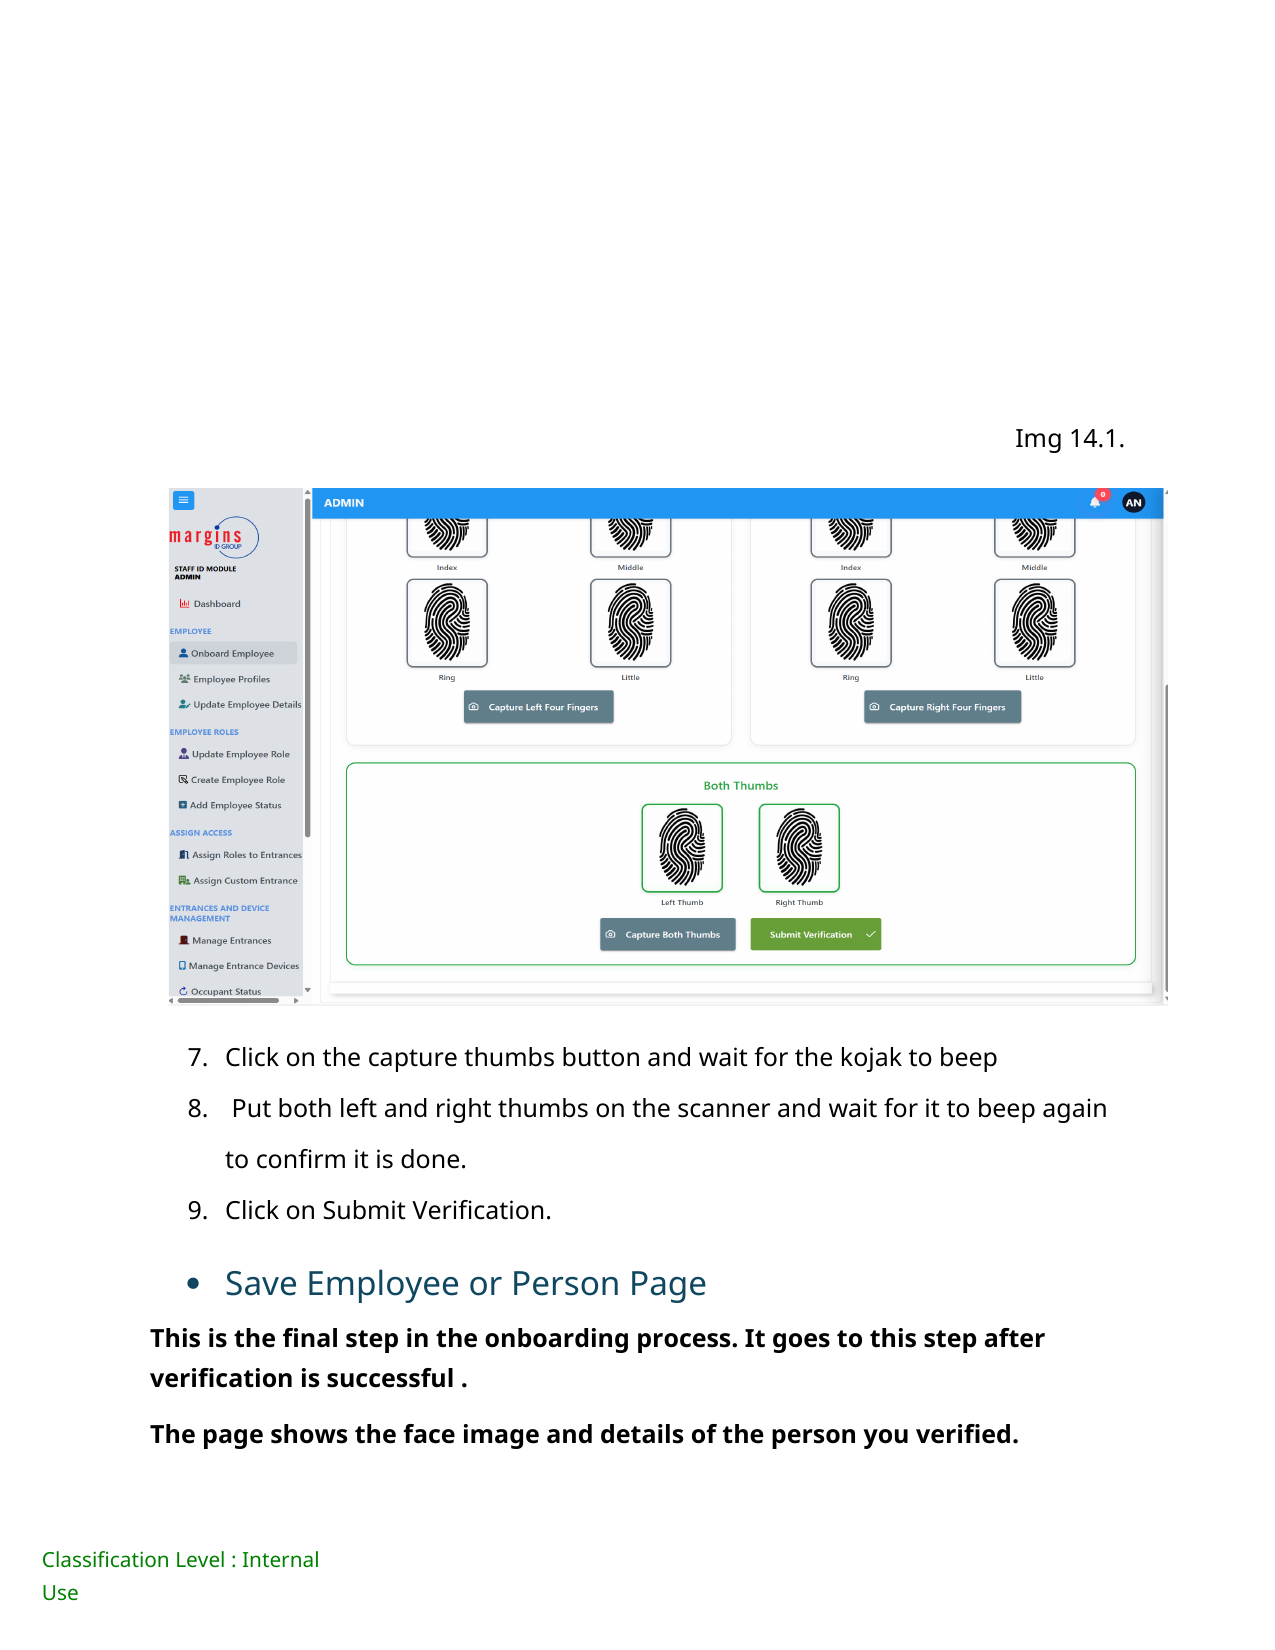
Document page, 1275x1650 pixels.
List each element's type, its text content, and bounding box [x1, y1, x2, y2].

list Click on Submit Verification. [187, 1192, 1125, 1226]
list Put both left and right thumbs on the scanner and wait for it to beep again to confirm it is done. [187, 1090, 1125, 1175]
text The page shows the face image and details of the person you verified. [150, 1417, 1125, 1451]
list Click on the capture thumbs button and wait for the kojak to beep [187, 1039, 1125, 1073]
text This is the final step in the onboarding process. It goes to this step after verification is successful . [150, 1321, 1125, 1394]
subtitle Save Employee or Person Page [187, 1260, 1125, 1305]
text Img 14.1. [150, 421, 1125, 455]
